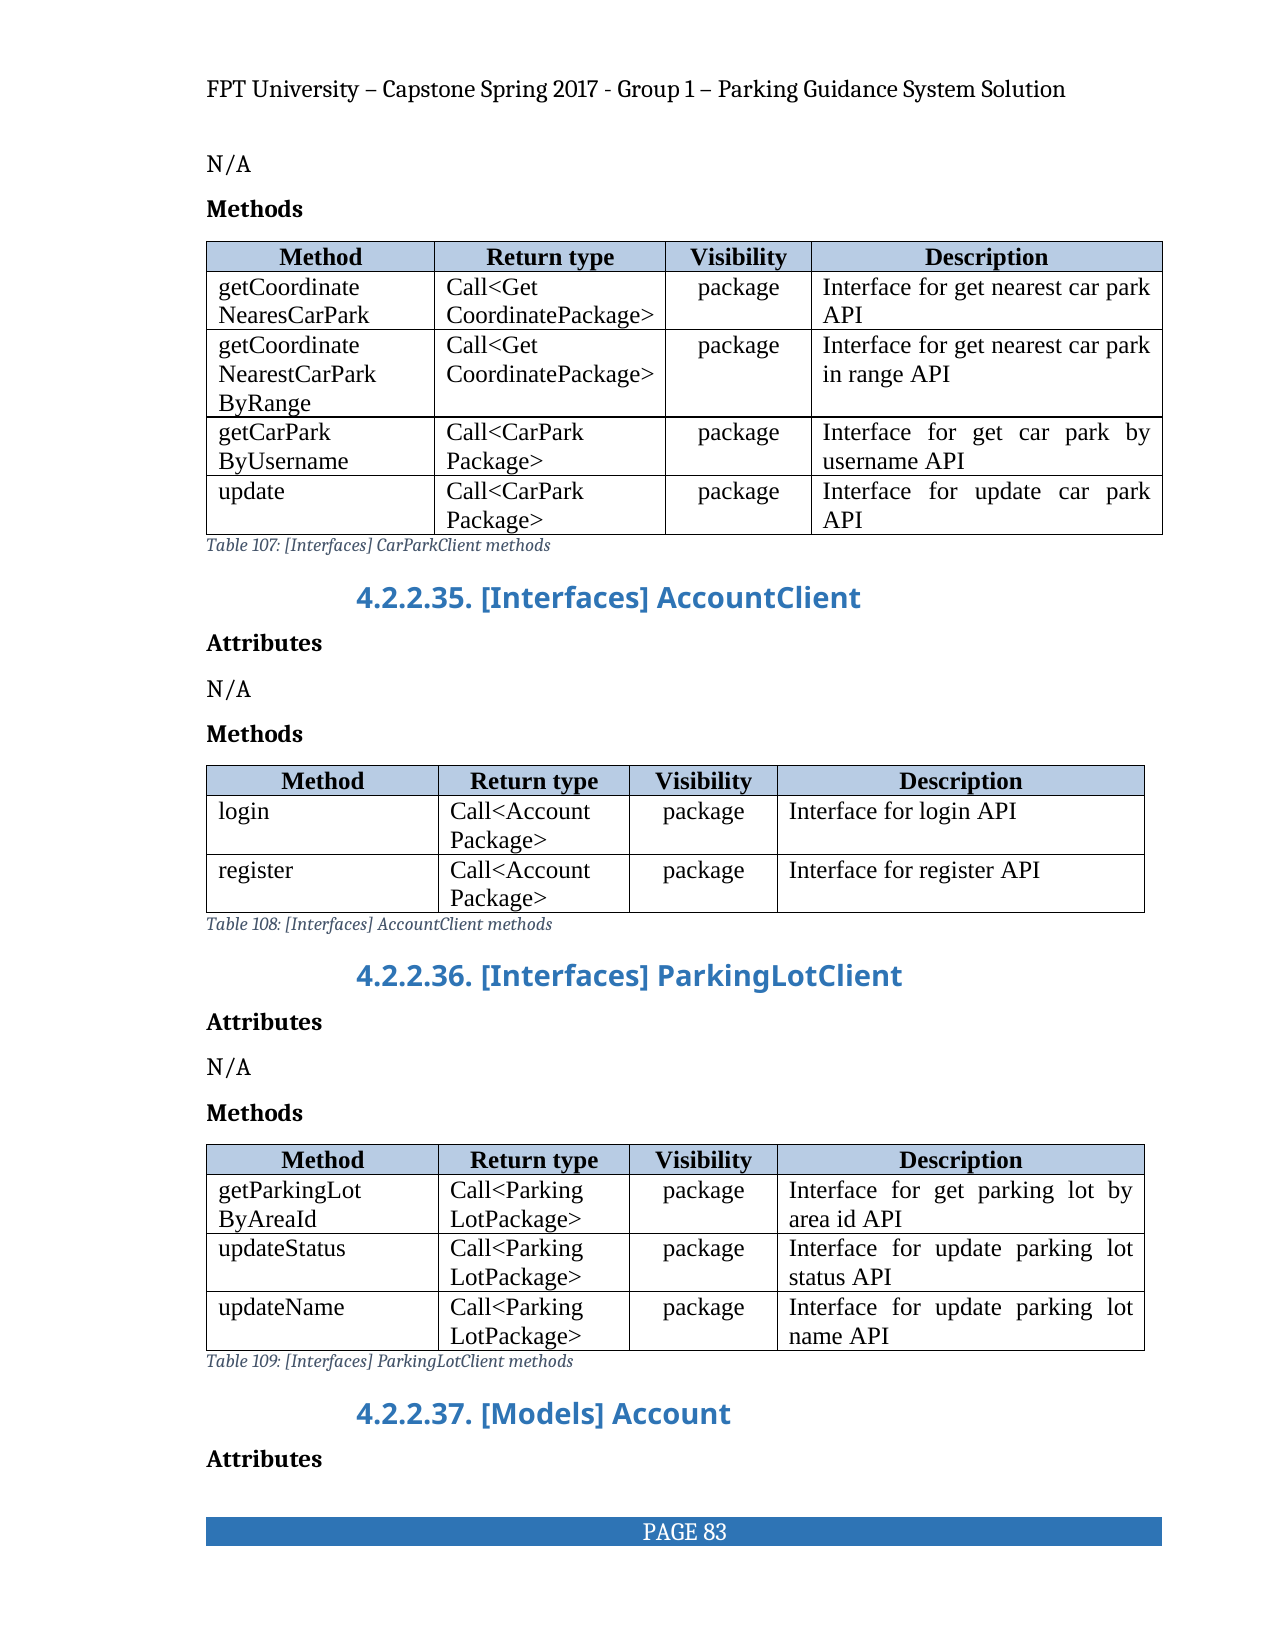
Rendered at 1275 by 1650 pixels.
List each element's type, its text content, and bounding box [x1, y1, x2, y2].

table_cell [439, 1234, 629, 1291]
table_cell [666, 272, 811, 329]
text N/A [206, 1053, 1162, 1082]
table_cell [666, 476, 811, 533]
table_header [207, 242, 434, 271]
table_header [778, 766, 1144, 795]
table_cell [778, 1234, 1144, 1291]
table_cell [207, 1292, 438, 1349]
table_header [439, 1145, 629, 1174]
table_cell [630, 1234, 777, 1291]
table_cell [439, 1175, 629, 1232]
text N/A [206, 150, 1162, 179]
text Attributes [206, 629, 1162, 658]
subtitle [Interfaces] AccountClient [206, 577, 1162, 617]
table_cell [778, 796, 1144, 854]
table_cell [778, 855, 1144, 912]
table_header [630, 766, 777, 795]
subtitle [Interfaces] ParkingLotClient [206, 956, 1162, 995]
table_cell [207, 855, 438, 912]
subtitle [Models] Account [206, 1393, 1162, 1433]
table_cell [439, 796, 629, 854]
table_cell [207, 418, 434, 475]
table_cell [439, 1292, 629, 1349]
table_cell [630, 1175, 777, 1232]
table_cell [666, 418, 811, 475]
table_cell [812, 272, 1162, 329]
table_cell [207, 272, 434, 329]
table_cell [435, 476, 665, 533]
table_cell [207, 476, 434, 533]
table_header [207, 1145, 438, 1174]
text Attributes [206, 1445, 1162, 1474]
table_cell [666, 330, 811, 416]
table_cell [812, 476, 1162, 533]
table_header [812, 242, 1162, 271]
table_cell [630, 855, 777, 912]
text Methods [206, 1099, 1162, 1127]
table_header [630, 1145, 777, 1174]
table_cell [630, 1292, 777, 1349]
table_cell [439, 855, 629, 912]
text Methods [206, 195, 1162, 224]
text Methods [206, 720, 1162, 749]
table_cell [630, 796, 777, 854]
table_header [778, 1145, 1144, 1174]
text Attributes [206, 1008, 1162, 1037]
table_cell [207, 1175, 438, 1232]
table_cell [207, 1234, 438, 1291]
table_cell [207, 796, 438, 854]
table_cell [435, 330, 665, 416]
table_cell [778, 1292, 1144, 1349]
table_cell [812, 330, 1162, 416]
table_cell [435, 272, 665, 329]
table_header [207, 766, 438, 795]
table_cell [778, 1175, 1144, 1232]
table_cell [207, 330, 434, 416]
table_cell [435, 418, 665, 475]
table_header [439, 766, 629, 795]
text N/A [206, 674, 1162, 703]
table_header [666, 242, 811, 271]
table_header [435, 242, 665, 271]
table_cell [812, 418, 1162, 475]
